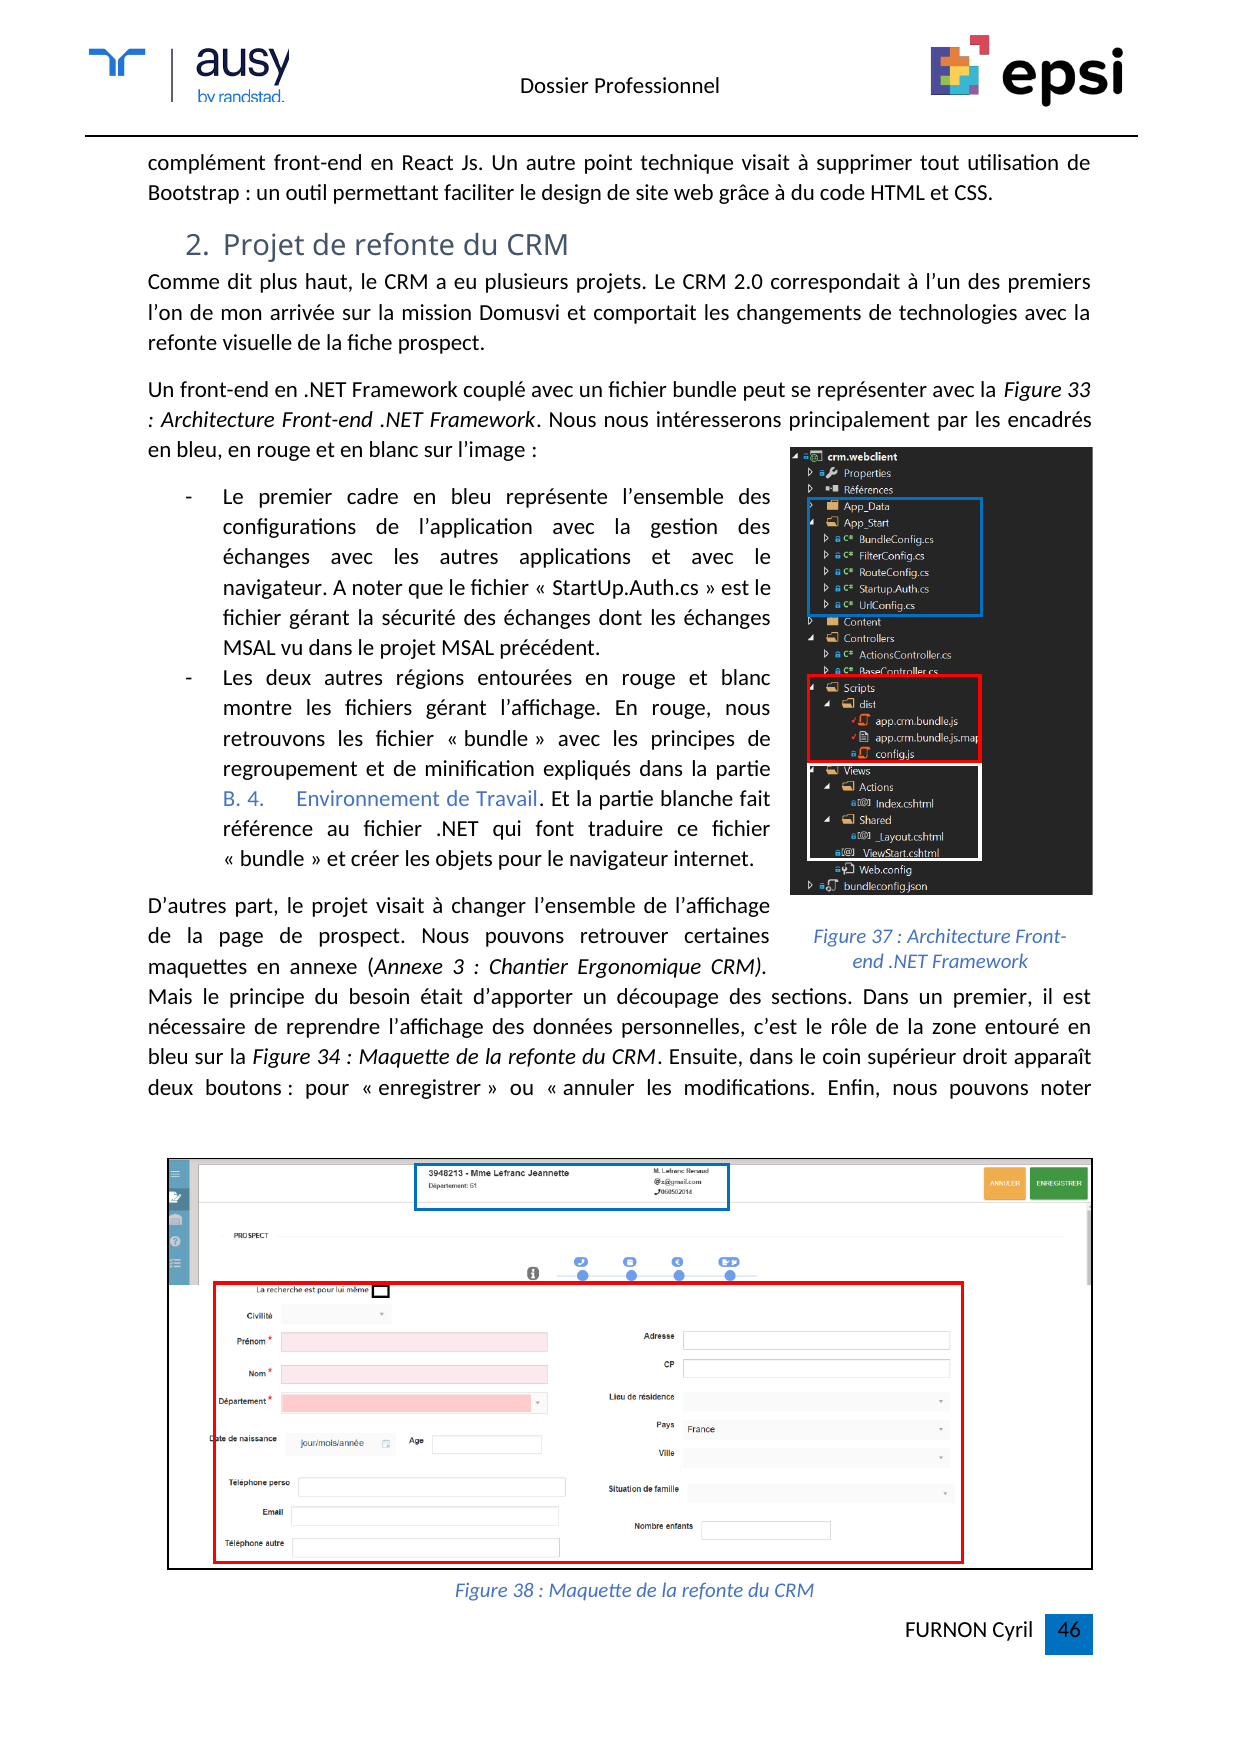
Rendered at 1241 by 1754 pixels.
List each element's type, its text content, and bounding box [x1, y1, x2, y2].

list Le premier cadre en bleu représente l’ensemble des configurations de l’application avec la gestion des échanges avec les autres applications et avec le navigateur. A noter que le fichier « StartUp.Auth.cs » est le fichier gérant la sécurité des échanges dont les échanges MSAL vu dans le projet MSAL précédent. [185, 482, 790, 661]
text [148, 148, 1093, 206]
subtitle Projet de refonte du CRM [185, 225, 1093, 264]
text D’autres part, le projet visait à changer l’ensemble de l’affichage de la page de prospect. Nous pouvons retrouver certaines maquettes en annexe (Annexe 3 : Chantier Ergonomique CRM). Mais le principe du besoin était d’apporter un découpage des sections. Dans un premier, il est nécessaire de reprendre l’affichage des données personnelles, c’est le rôle de la zone entouré en bleu sur la Figure 34 : Maquette de la refonte du CRM. Ensuite, dans le coin supérieur droit apparaît deux boutons : pour « enregistrer » ou « annuler les modifications. Enfin, nous pouvons noter l’apparition de champs d’édition (encadré en rouge) pour les données alors que sur l’ancienne version un bouton ouvrait une fenêtre d’édition des champs. [148, 891, 1093, 1101]
text Comme dit plus haut, le CRM a eu plusieurs projets. Le CRM 2.0 correspondait à l’un des premiers l’on de mon arrivée sur la mission Domusvi et comportait les changements de technologies avec la refonte visuelle de la fiche prospect. [148, 267, 1093, 356]
picture [790, 447, 1093, 895]
list Les deux autres régions entourées en rouge et blanc montre les fichiers gérant l’affichage. En rouge, nous retrouvons les fichier « bundle » avec les principes de regroupement et de minification expliqués dans la partie B. 4. Environnement de Travail. Et la partie blanche fait référence au fichier .NET qui font traduire ce fichier « bundle » et créer les objets pour le navigateur internet. [185, 663, 790, 873]
picture [169, 1159, 1091, 1568]
text Un front-end en .NET Framework couplé avec un fichier bundle peut se représenter avec la Figure 33 : Architecture Front-end .NET Framework. Nous nous intéresserons principalement par les encadrés en bleu, en rouge et en blanc sur l’image : [148, 375, 1093, 463]
picture [88, 48, 289, 102]
